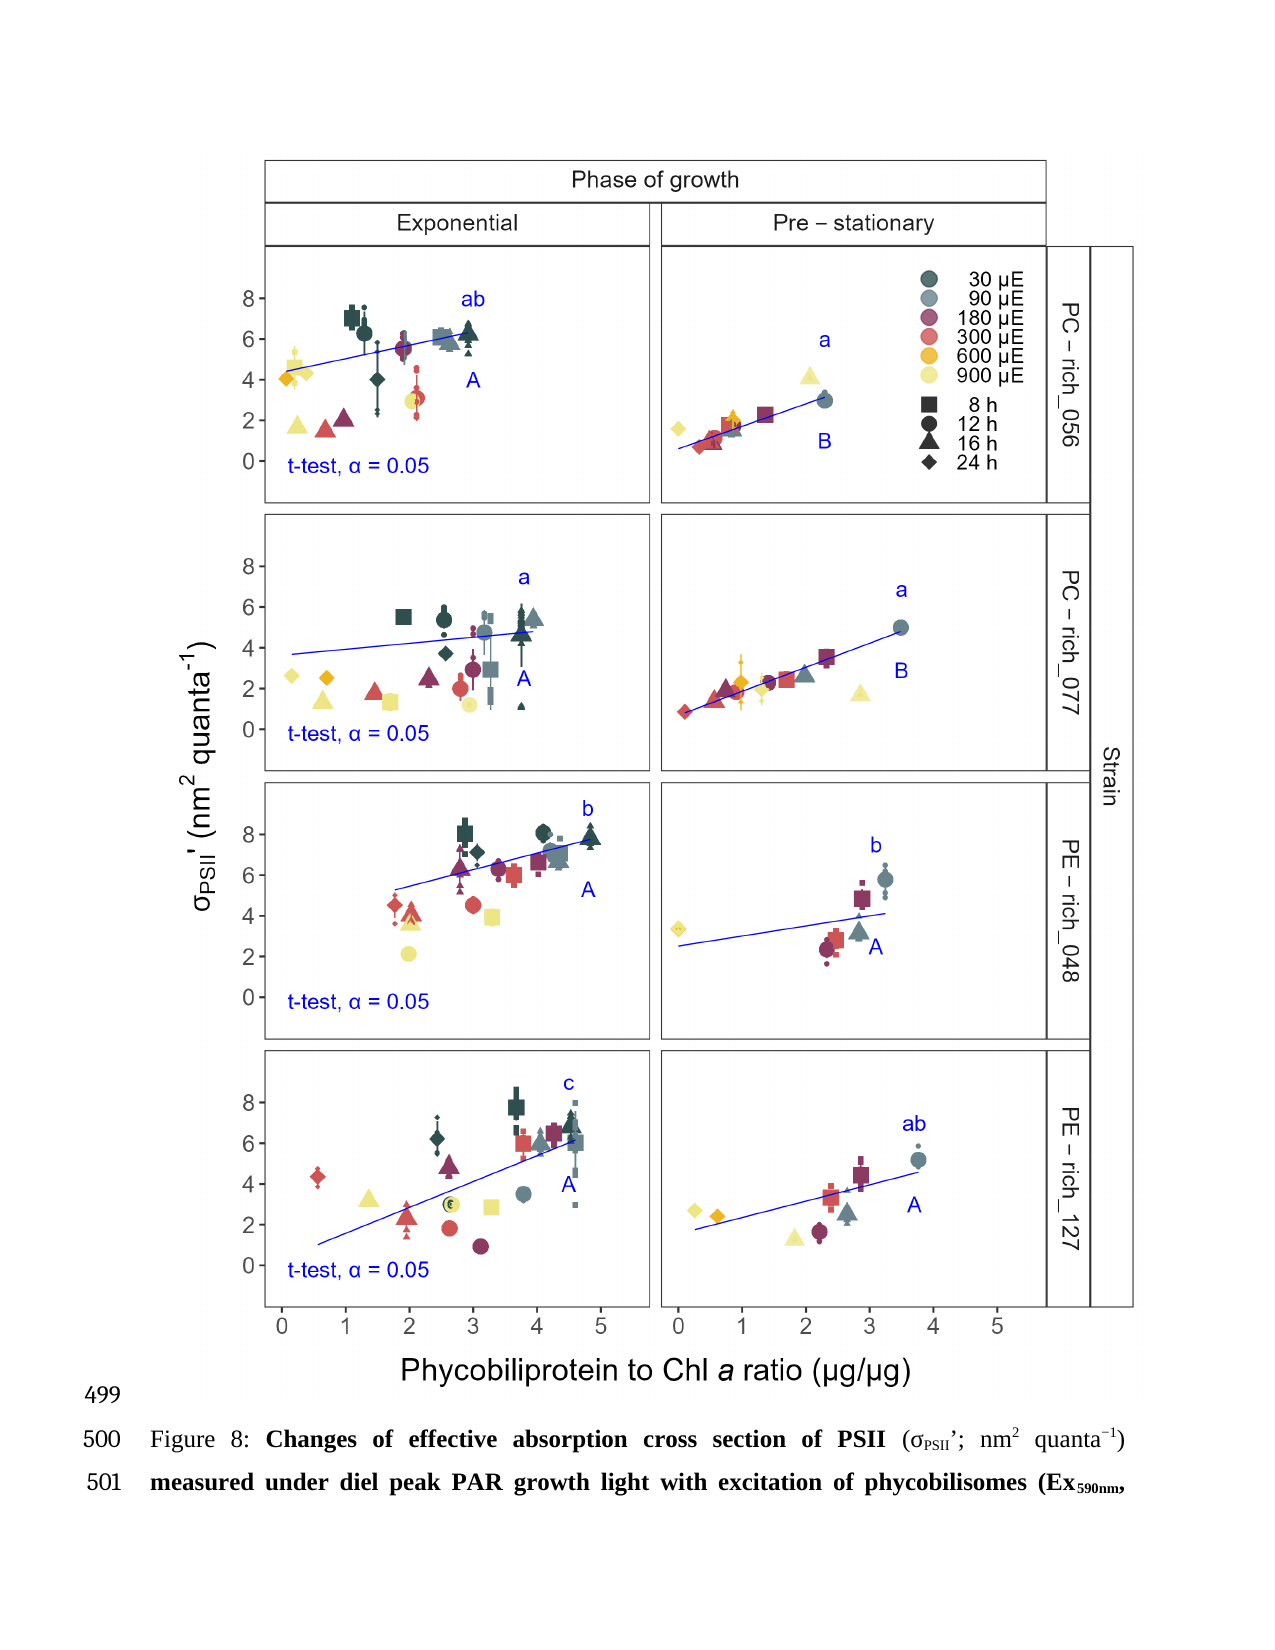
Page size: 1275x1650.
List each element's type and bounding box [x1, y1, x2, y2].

picture [168, 150, 1144, 1404]
text [150, 1424, 1125, 1496]
